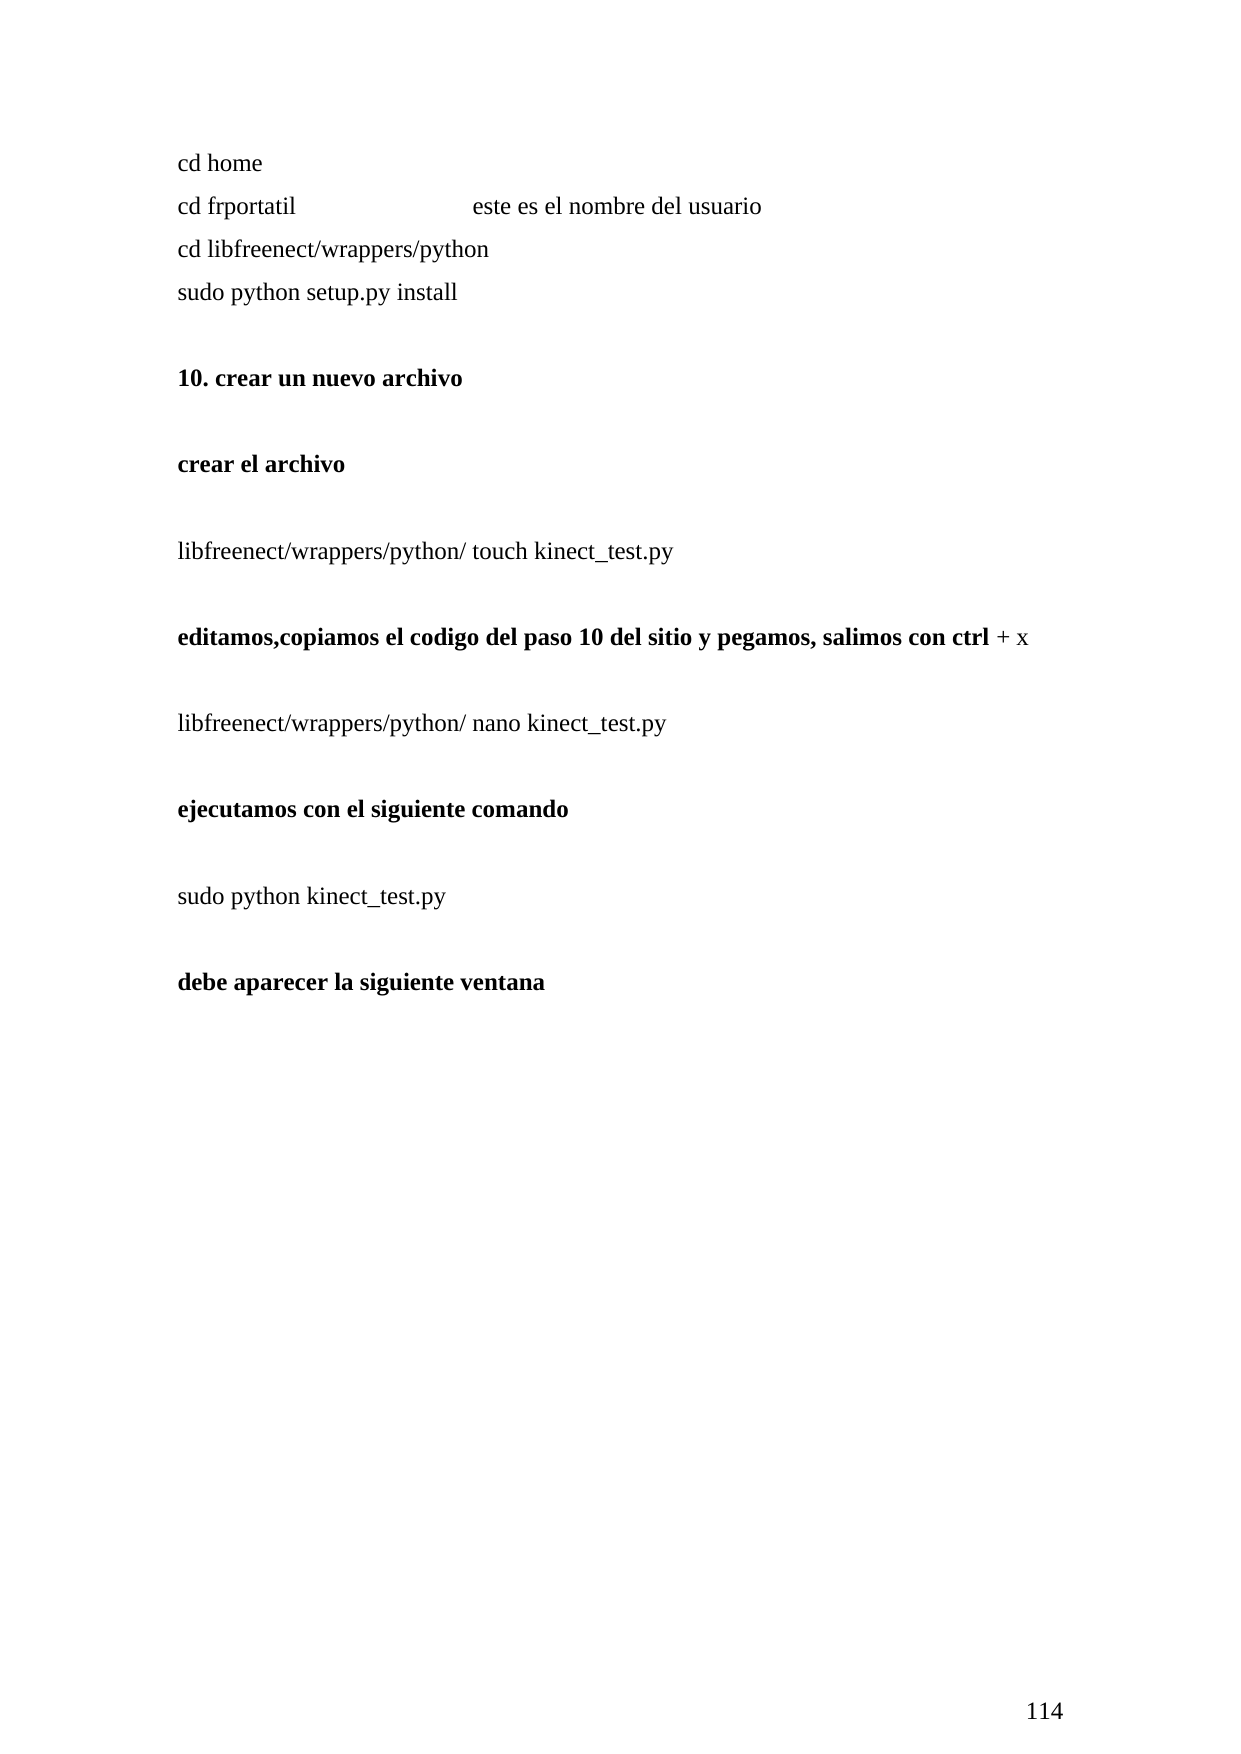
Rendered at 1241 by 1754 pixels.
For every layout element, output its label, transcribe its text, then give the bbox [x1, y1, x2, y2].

text cd home [177, 148, 1063, 176]
text ejecutamos con el siguiente comando [177, 794, 1063, 823]
text cd frportatil este es el nombre del usuario [177, 191, 1063, 219]
text crear el archivo [177, 449, 1063, 478]
text debe aparecer la siguiente ventana [177, 967, 1063, 996]
text sudo python kinect_test.py [177, 881, 1063, 909]
text libfreenect/wrappers/python/ nano kinect_test.py [177, 708, 1063, 737]
text cd libfreenect/wrappers/python [177, 234, 1063, 263]
text editamos,copiamos el codigo del paso 10 del sitio y pegamos, salimos con ctrl + x [177, 622, 1063, 651]
text libfreenect/wrappers/python/ touch kinect_test.py [177, 536, 1063, 564]
text 10. crear un nuevo archivo [177, 363, 1063, 392]
text sudo python setup.py install [177, 277, 1063, 306]
